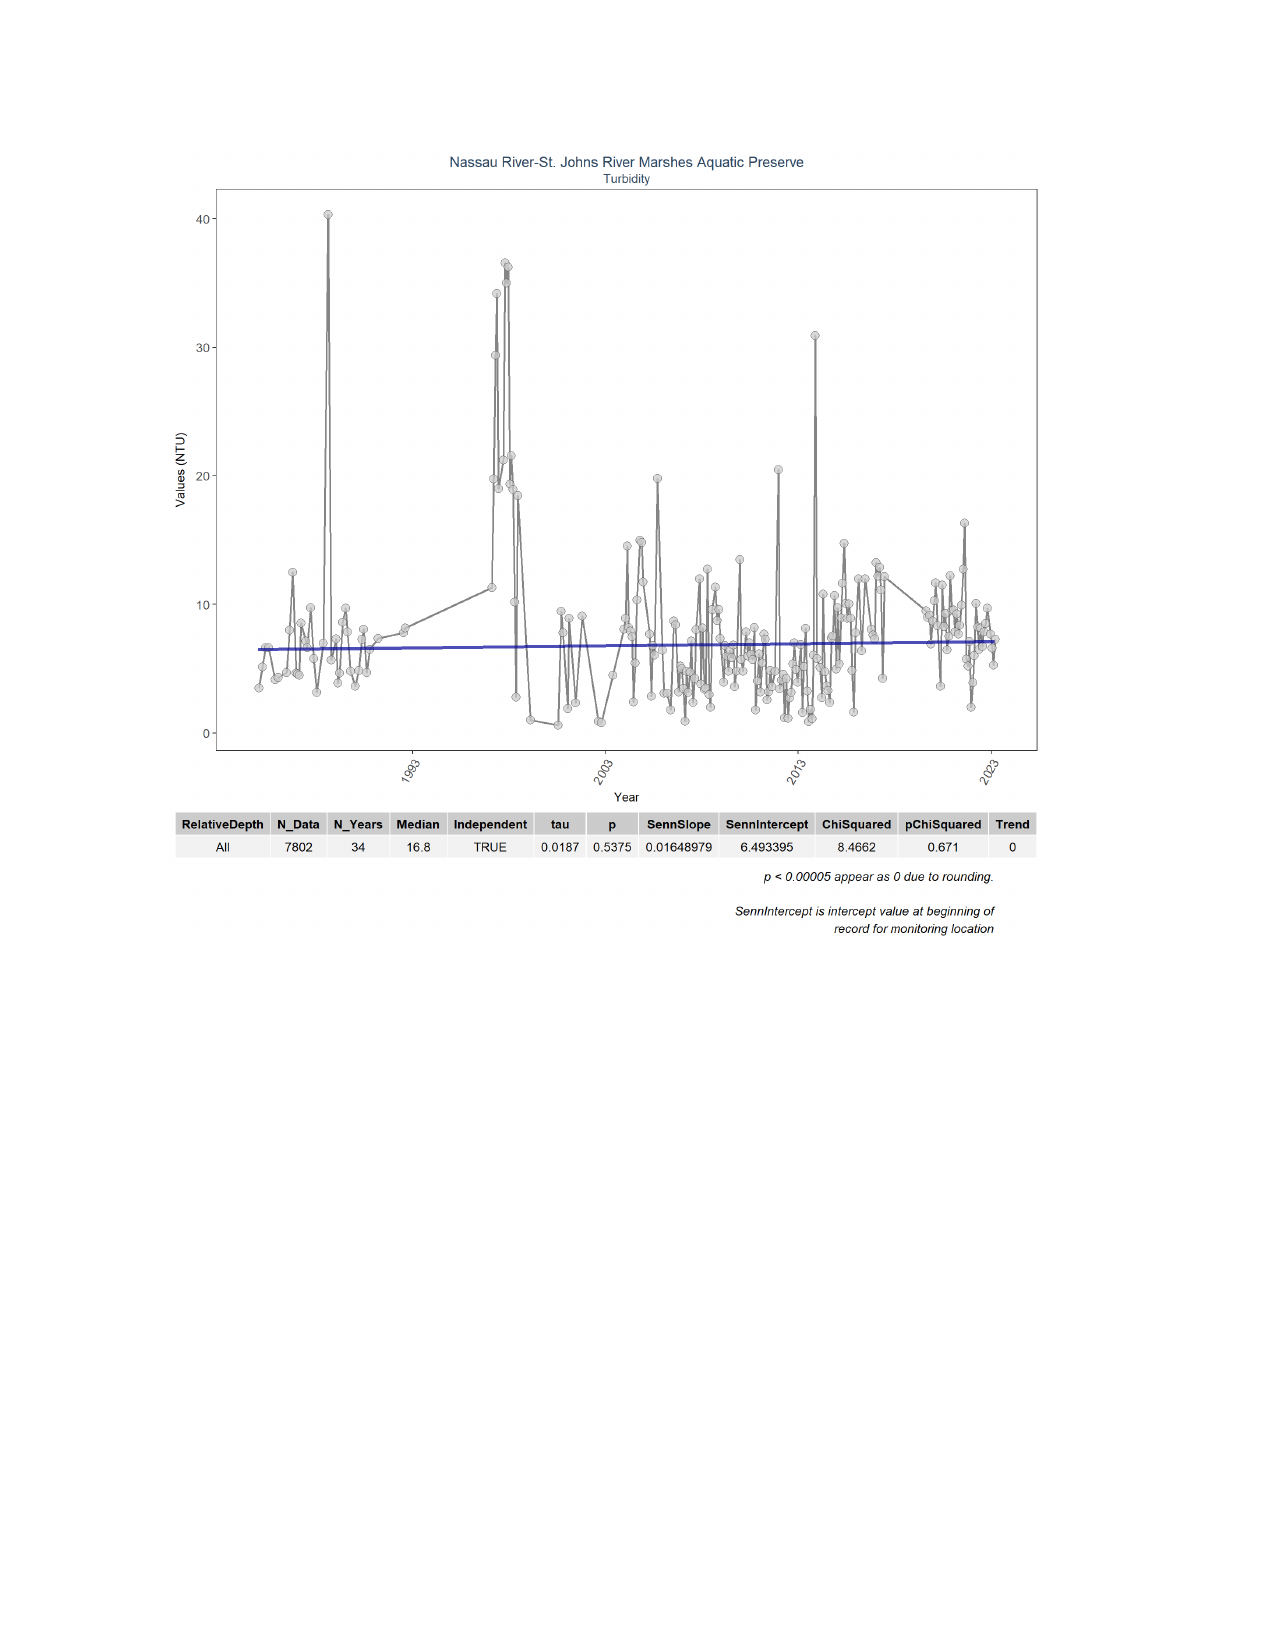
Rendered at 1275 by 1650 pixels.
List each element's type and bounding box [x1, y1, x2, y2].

picture [168, 150, 1044, 938]
